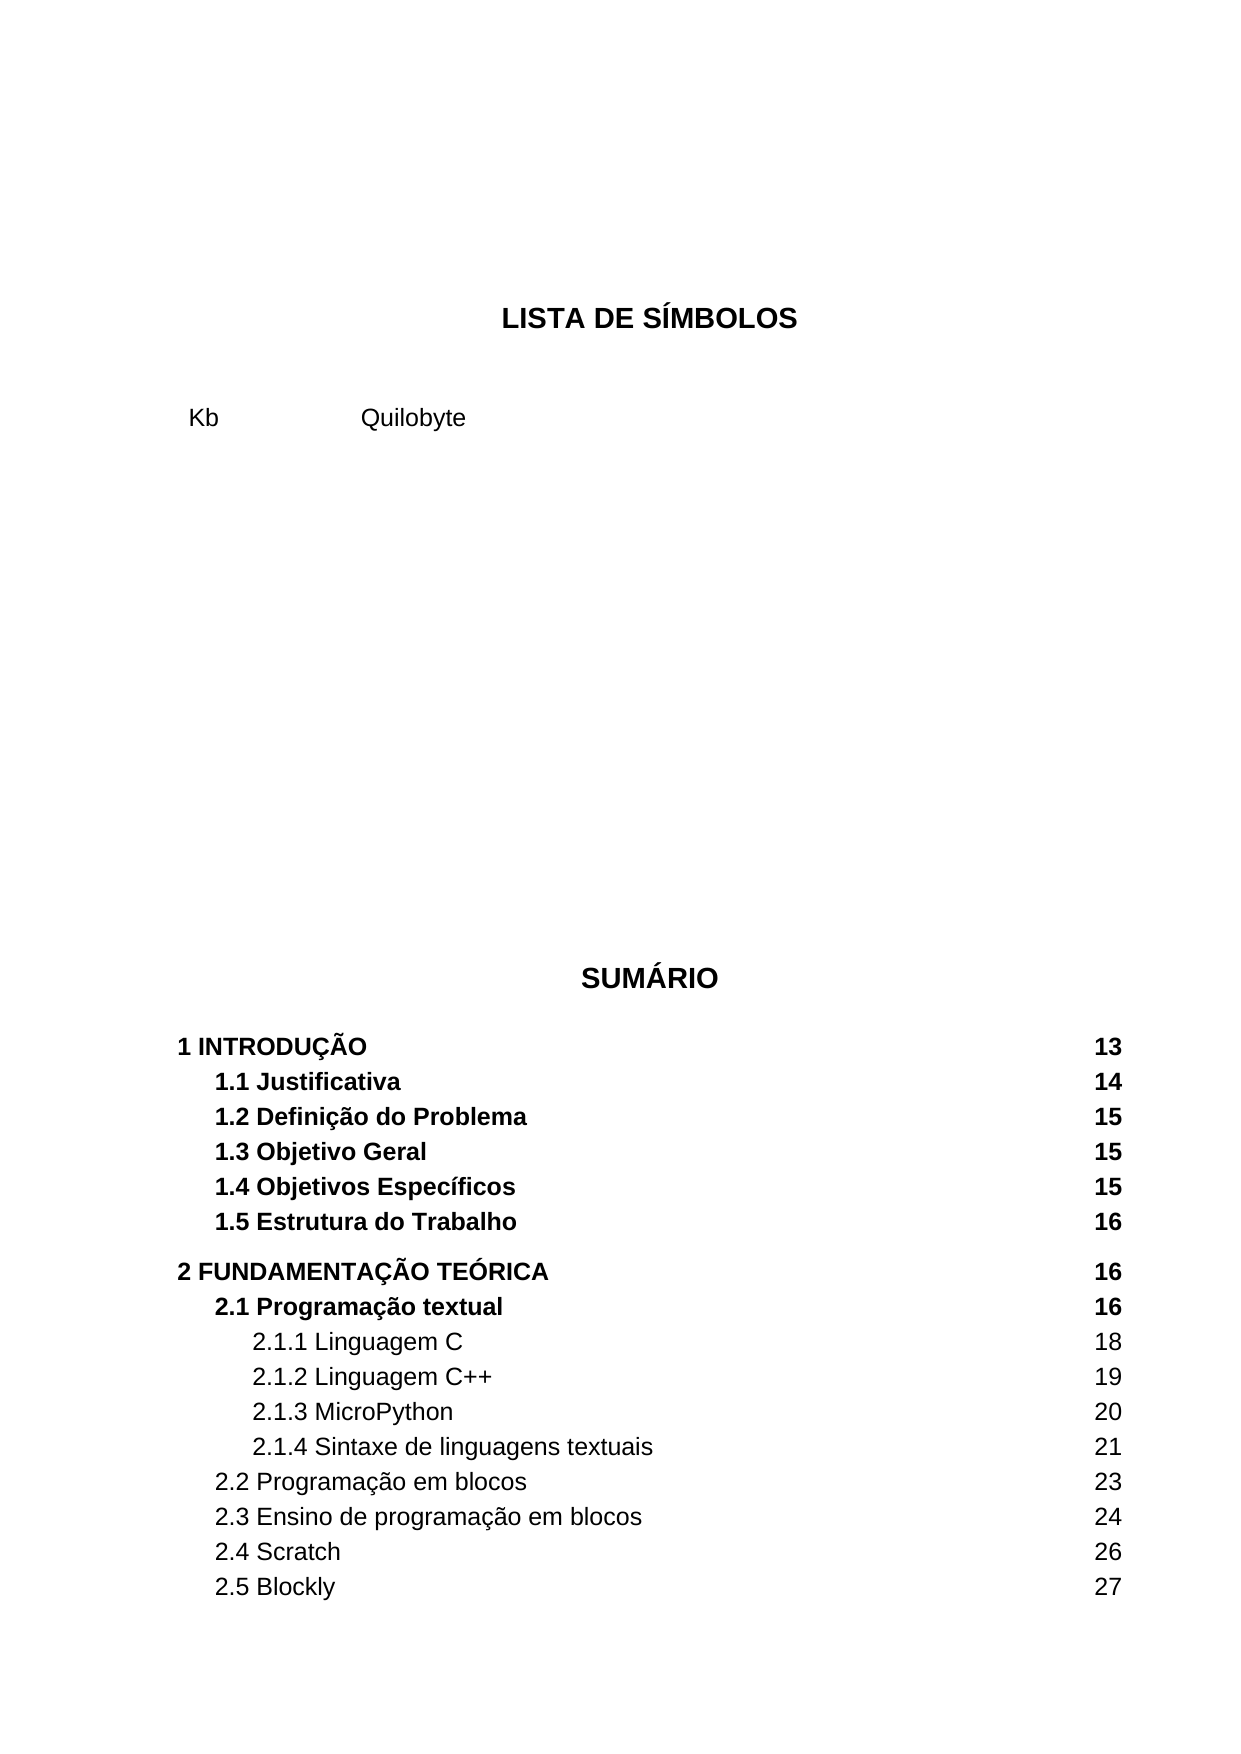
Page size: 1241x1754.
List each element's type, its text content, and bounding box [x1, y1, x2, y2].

table_header Quilobyte [349, 390, 1122, 446]
text SUMÁRIO [177, 961, 1122, 995]
text LISTA DE SÍMBOLOS [177, 301, 1122, 335]
table_header Kb [177, 390, 349, 446]
